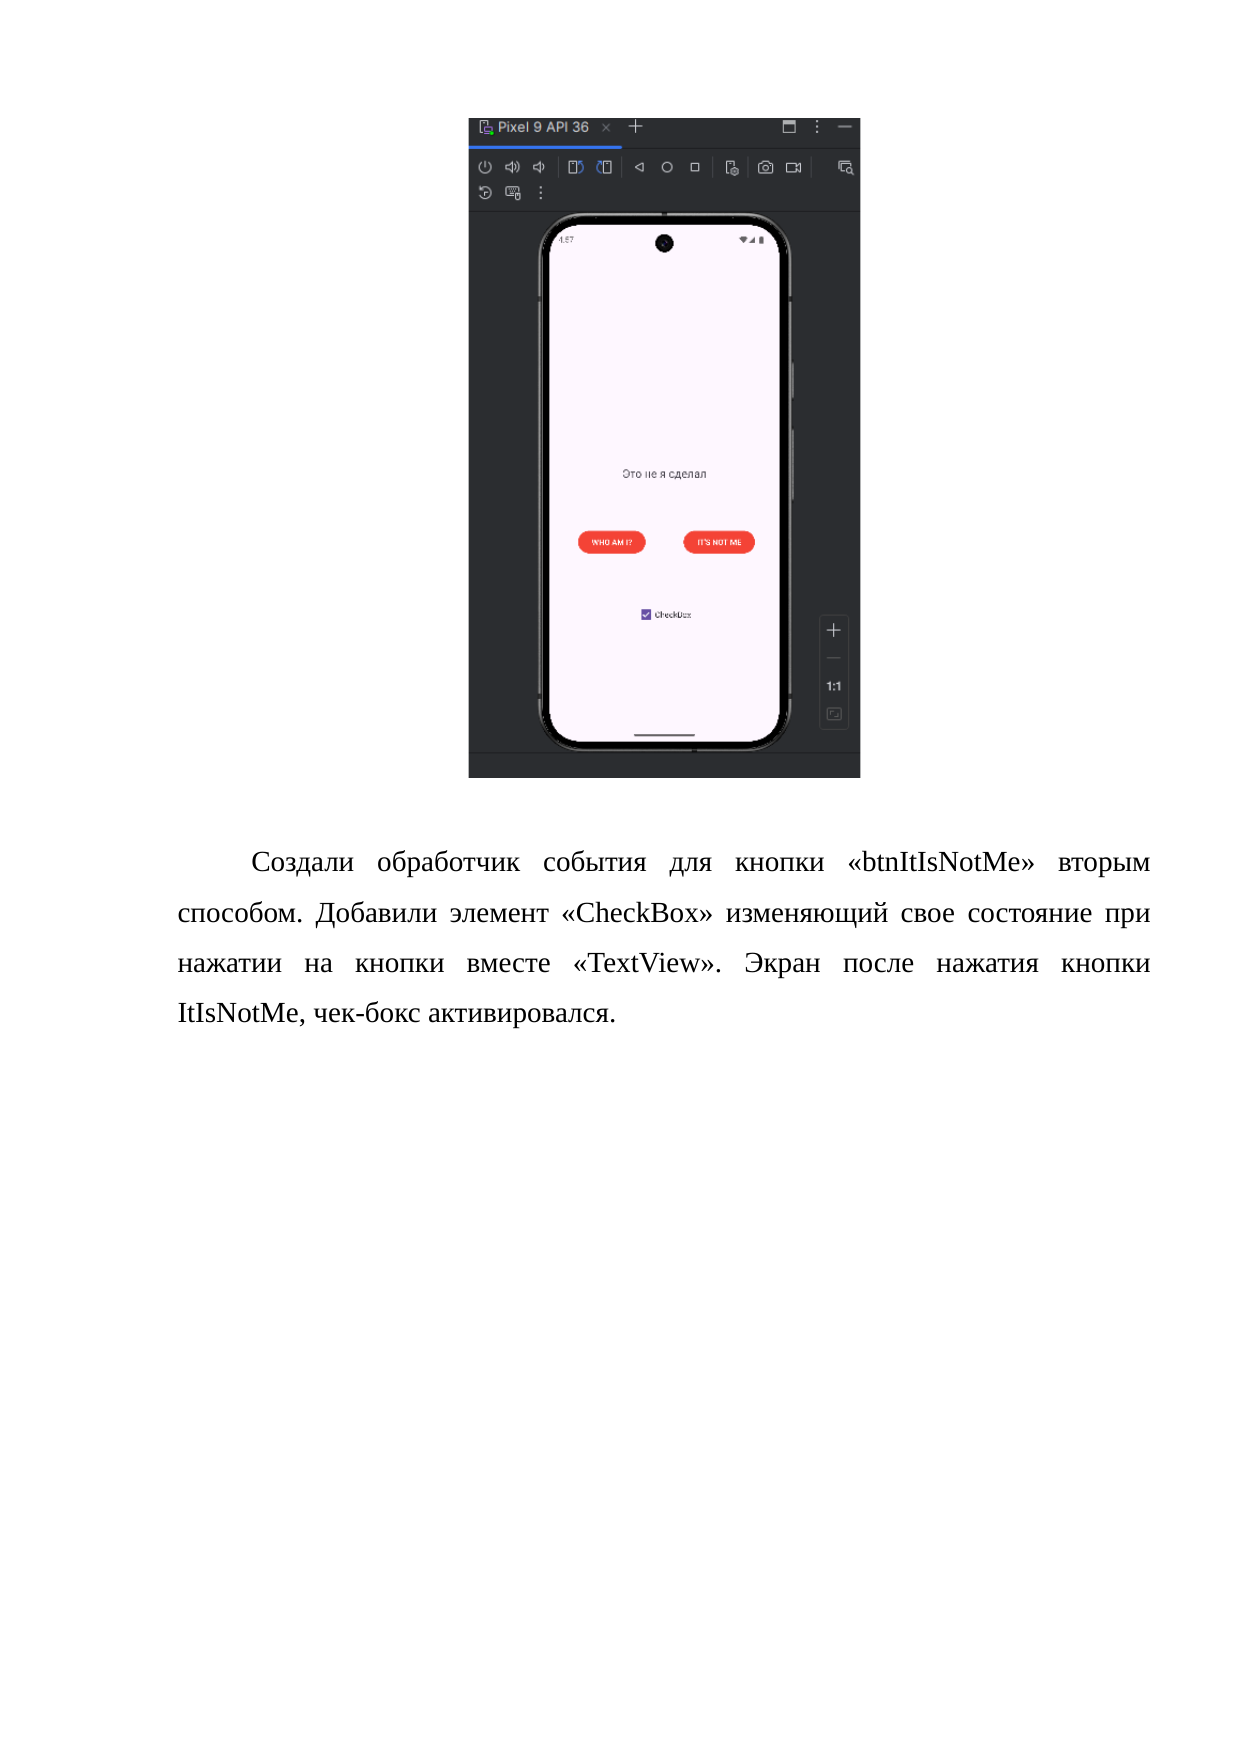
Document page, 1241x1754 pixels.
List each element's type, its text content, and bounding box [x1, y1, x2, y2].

text Создали обработчик события для кнопки «btnItIsNotMe» вторым способом. Добавили элемент «CheckBox» изменяющий свое состояние при нажатии на кнопки вместе «TextView». Экран после нажатия кнопки ItIsNotMe, чек-бокс активировался. [177, 844, 1152, 1029]
picture [468, 118, 861, 778]
